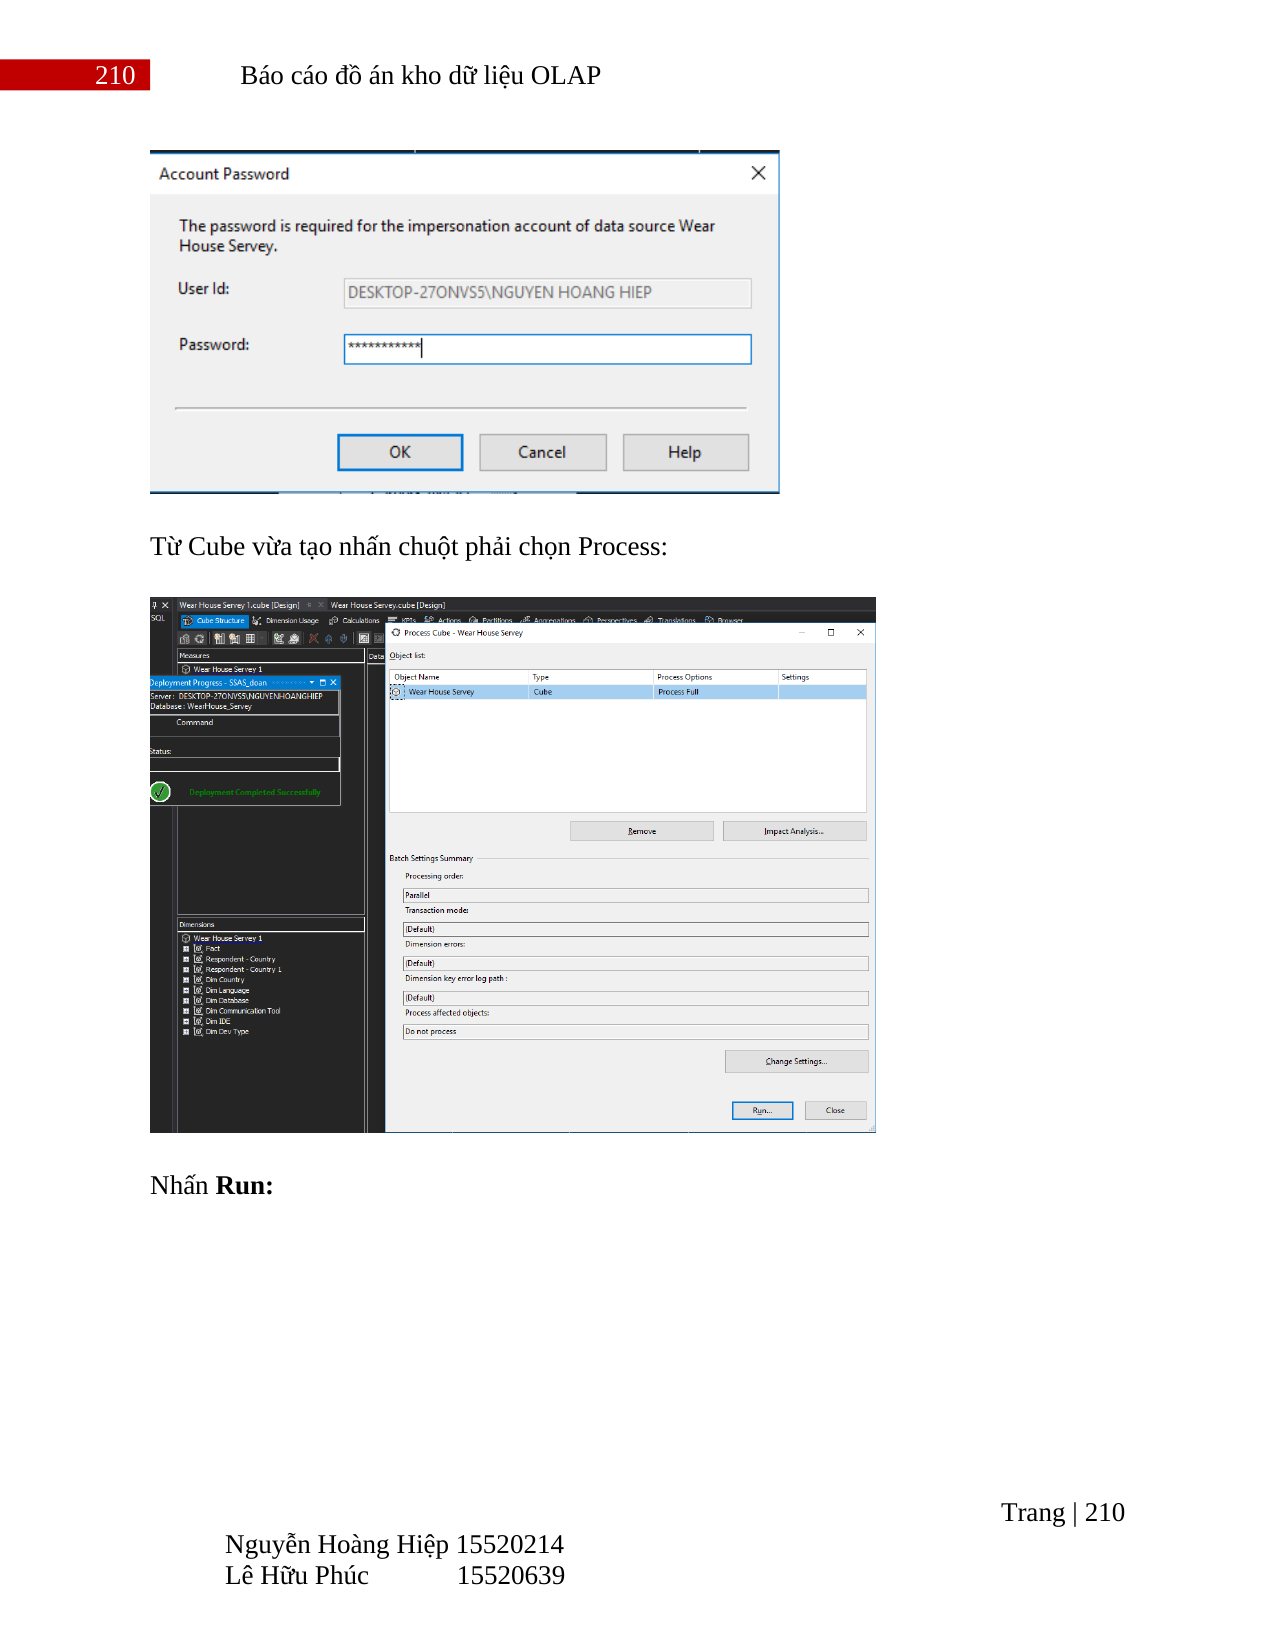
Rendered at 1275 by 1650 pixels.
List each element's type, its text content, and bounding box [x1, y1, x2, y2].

text Từ Cube vừa tạo nhấn chuột phải chọn Process: [150, 530, 1125, 562]
picture [150, 597, 876, 1133]
picture [150, 150, 780, 494]
text Nhấn Run: [150, 1169, 1125, 1200]
